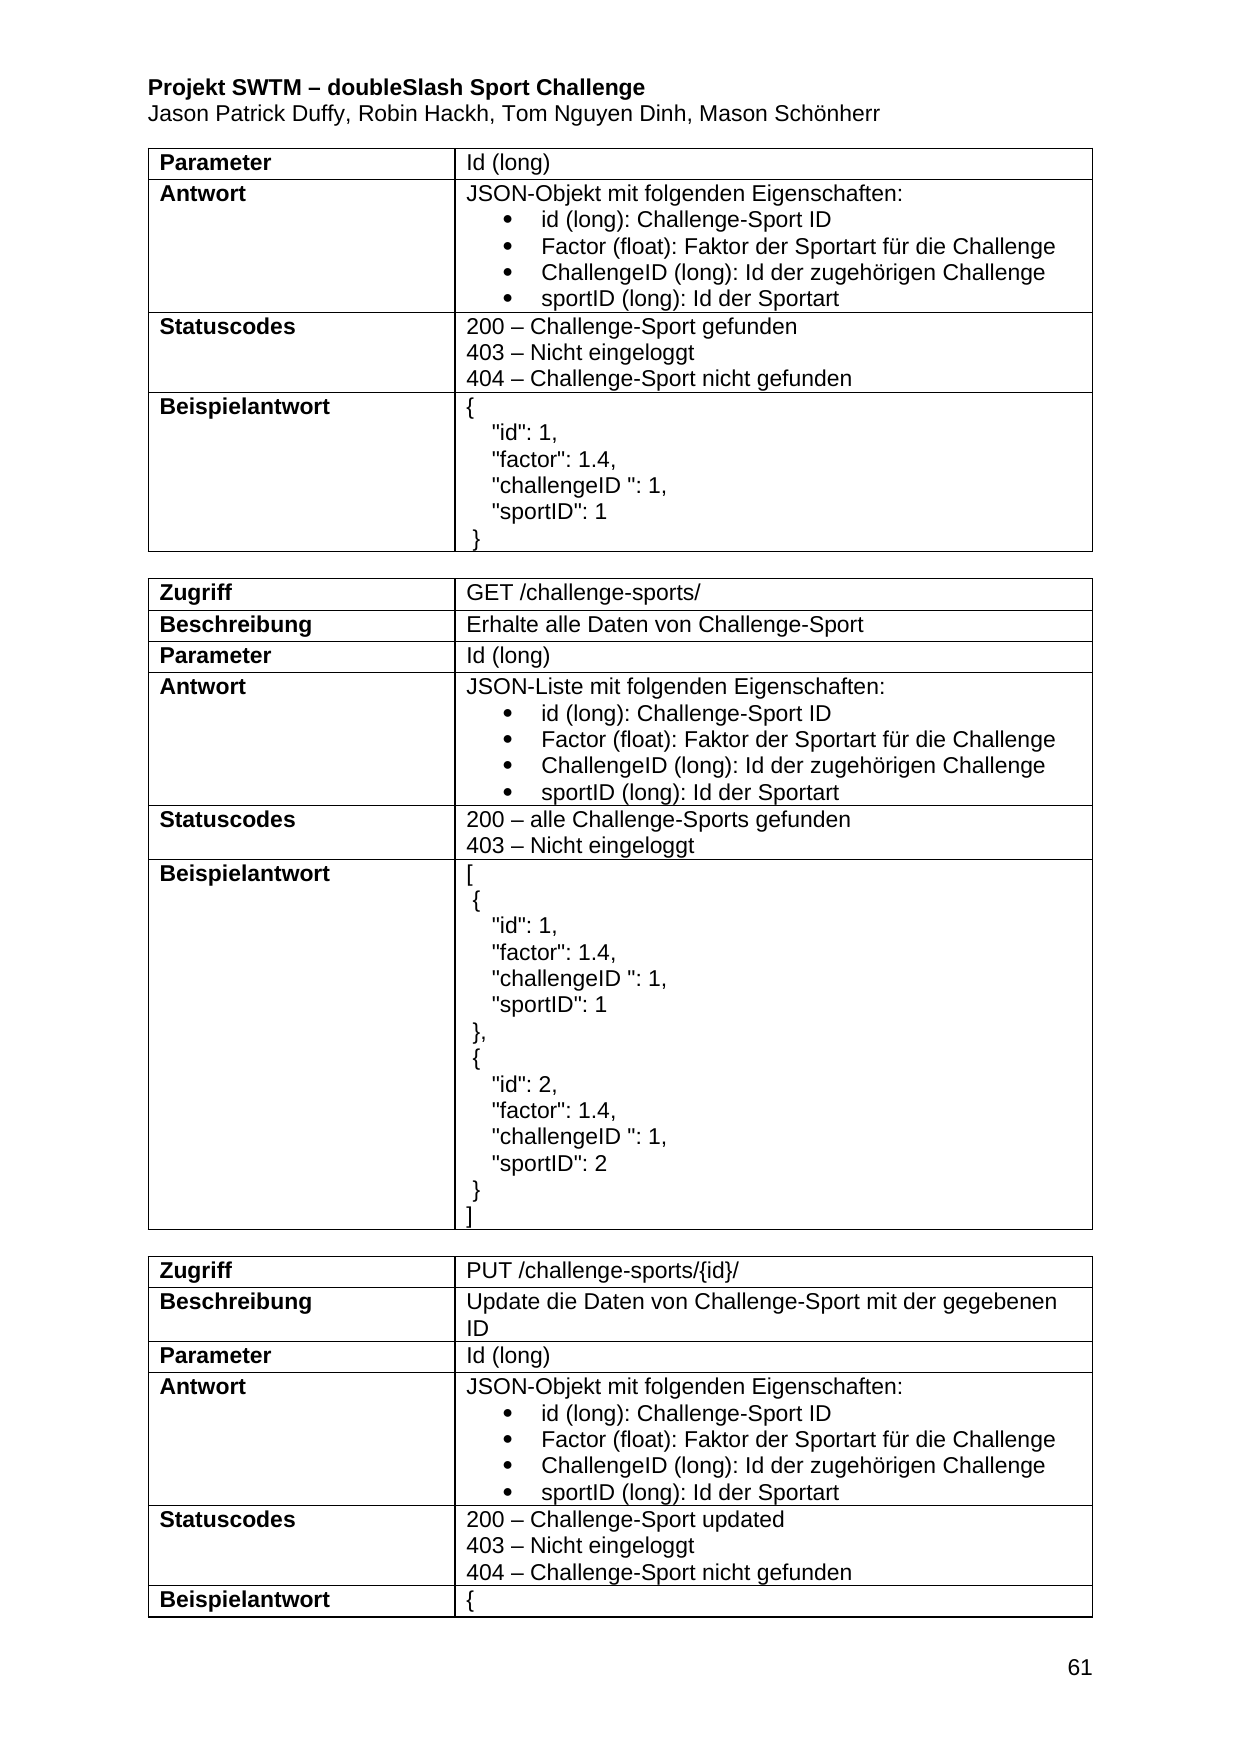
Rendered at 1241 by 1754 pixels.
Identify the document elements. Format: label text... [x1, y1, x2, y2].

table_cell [456, 1586, 1092, 1616]
table_cell 200 – Challenge-Sport updated 403 – Nicht eingeloggt 404 – Challenge-Sport nicht gefunden [456, 1506, 1092, 1585]
table_header Zugriff [149, 579, 454, 609]
table_cell Beispielantwort [149, 860, 454, 1229]
table_cell JSON-Liste mit folgenden Eigenschaften: id (long): Challenge-Sport ID Factor (float): Faktor der Sportart für die Challenge ChallengeID (long): Id der zugehörigen Challenge sportID (long): Id der Sportart [456, 673, 1092, 805]
table_cell [ { "id": 1, "factor": 1.4, "challengeID ": 1, "sportID": 1 }, { "id": 2, "factor": 1.4, "challengeID ": 1, "sportID": 2 } ] [456, 860, 1092, 1229]
table_cell Parameter [149, 1342, 454, 1372]
table_cell Update die Daten von Challenge-Sport mit der gegebenen ID [456, 1288, 1092, 1341]
table_cell Statuscodes [149, 313, 454, 392]
table_header Zugriff [149, 1257, 454, 1287]
table_cell Antwort [149, 180, 454, 312]
table_header PUT /challenge-sports/{id}/ [456, 1257, 1092, 1287]
table_cell Antwort [149, 673, 454, 805]
table_cell Beschreibung [149, 1288, 454, 1341]
table_cell Id (long) [456, 1342, 1092, 1372]
table_cell Antwort [149, 1373, 454, 1505]
table_cell { "id": 1, "factor": 1.4, "challengeID ": 1, "sportID": 1 } [456, 393, 1092, 551]
table_cell JSON-Objekt mit folgenden Eigenschaften: id (long): Challenge-Sport ID Factor (float): Faktor der Sportart für die Challenge ChallengeID (long): Id der zugehörigen Challenge sportID (long): Id der Sportart [456, 1373, 1092, 1505]
table_cell Statuscodes [149, 806, 454, 859]
table_cell Erhalte alle Daten von Challenge-Sport [456, 611, 1092, 641]
table_cell 200 – Challenge-Sport gefunden 403 – Nicht eingeloggt 404 – Challenge-Sport nicht gefunden [456, 313, 1092, 392]
table_cell Id (long) [456, 642, 1092, 672]
table_cell Statuscodes [149, 1506, 454, 1585]
table_cell Beschreibung [149, 611, 454, 641]
table_header GET /challenge-sports/ [456, 579, 1092, 609]
table_cell JSON-Objekt mit folgenden Eigenschaften: id (long): Challenge-Sport ID Factor (float): Faktor der Sportart für die Challenge ChallengeID (long): Id der zugehörigen Challenge sportID (long): Id der Sportart [456, 180, 1092, 312]
table_cell Beispielantwort [149, 393, 454, 551]
table_cell Parameter [149, 642, 454, 672]
table_cell 200 – alle Challenge-Sports gefunden 403 – Nicht eingeloggt [456, 806, 1092, 859]
table_cell Id (long) [456, 149, 1092, 179]
table_cell Beispielantwort [149, 1586, 454, 1616]
table_cell Parameter [149, 149, 454, 179]
